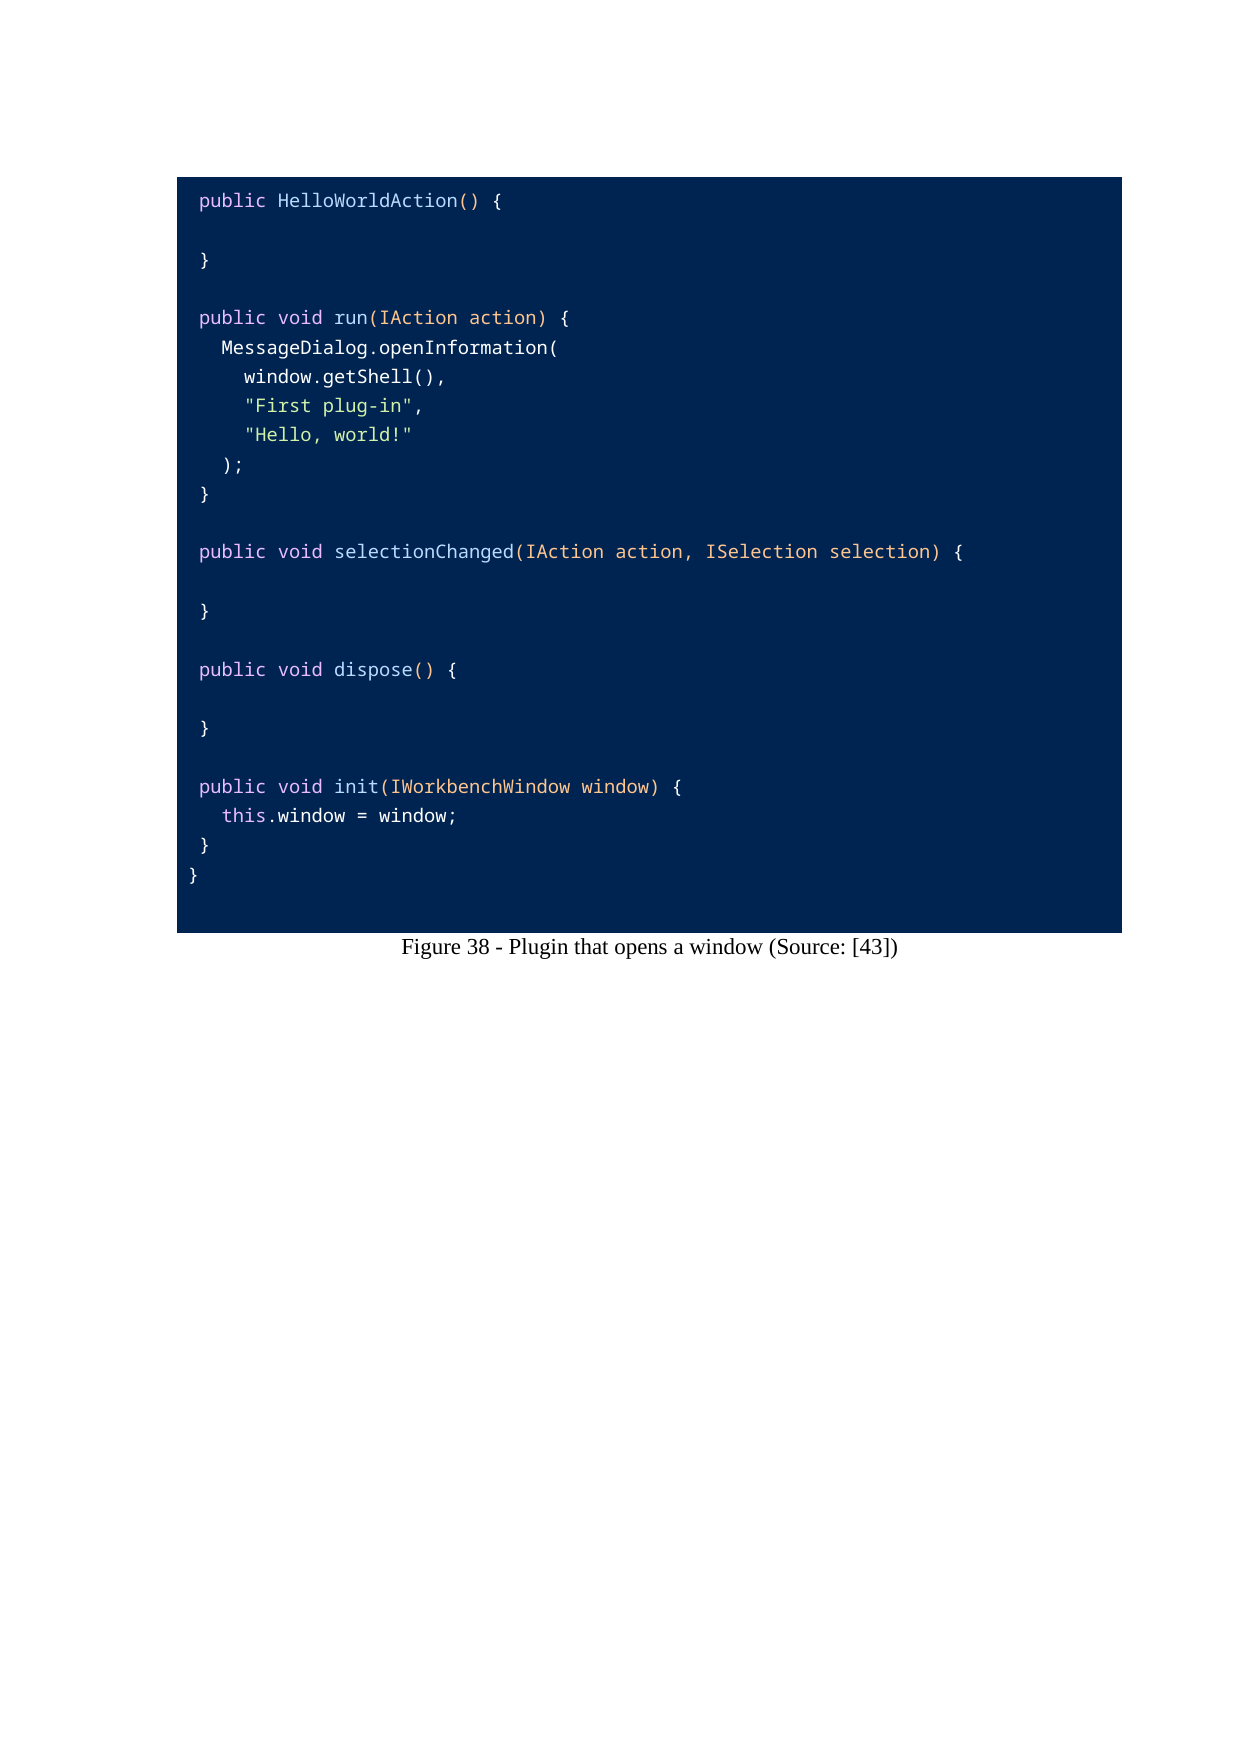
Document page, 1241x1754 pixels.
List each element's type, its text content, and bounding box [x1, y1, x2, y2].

text Figure 38 - Plugin that opens a window (Source: [43]) [177, 933, 1122, 959]
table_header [177, 177, 1122, 933]
